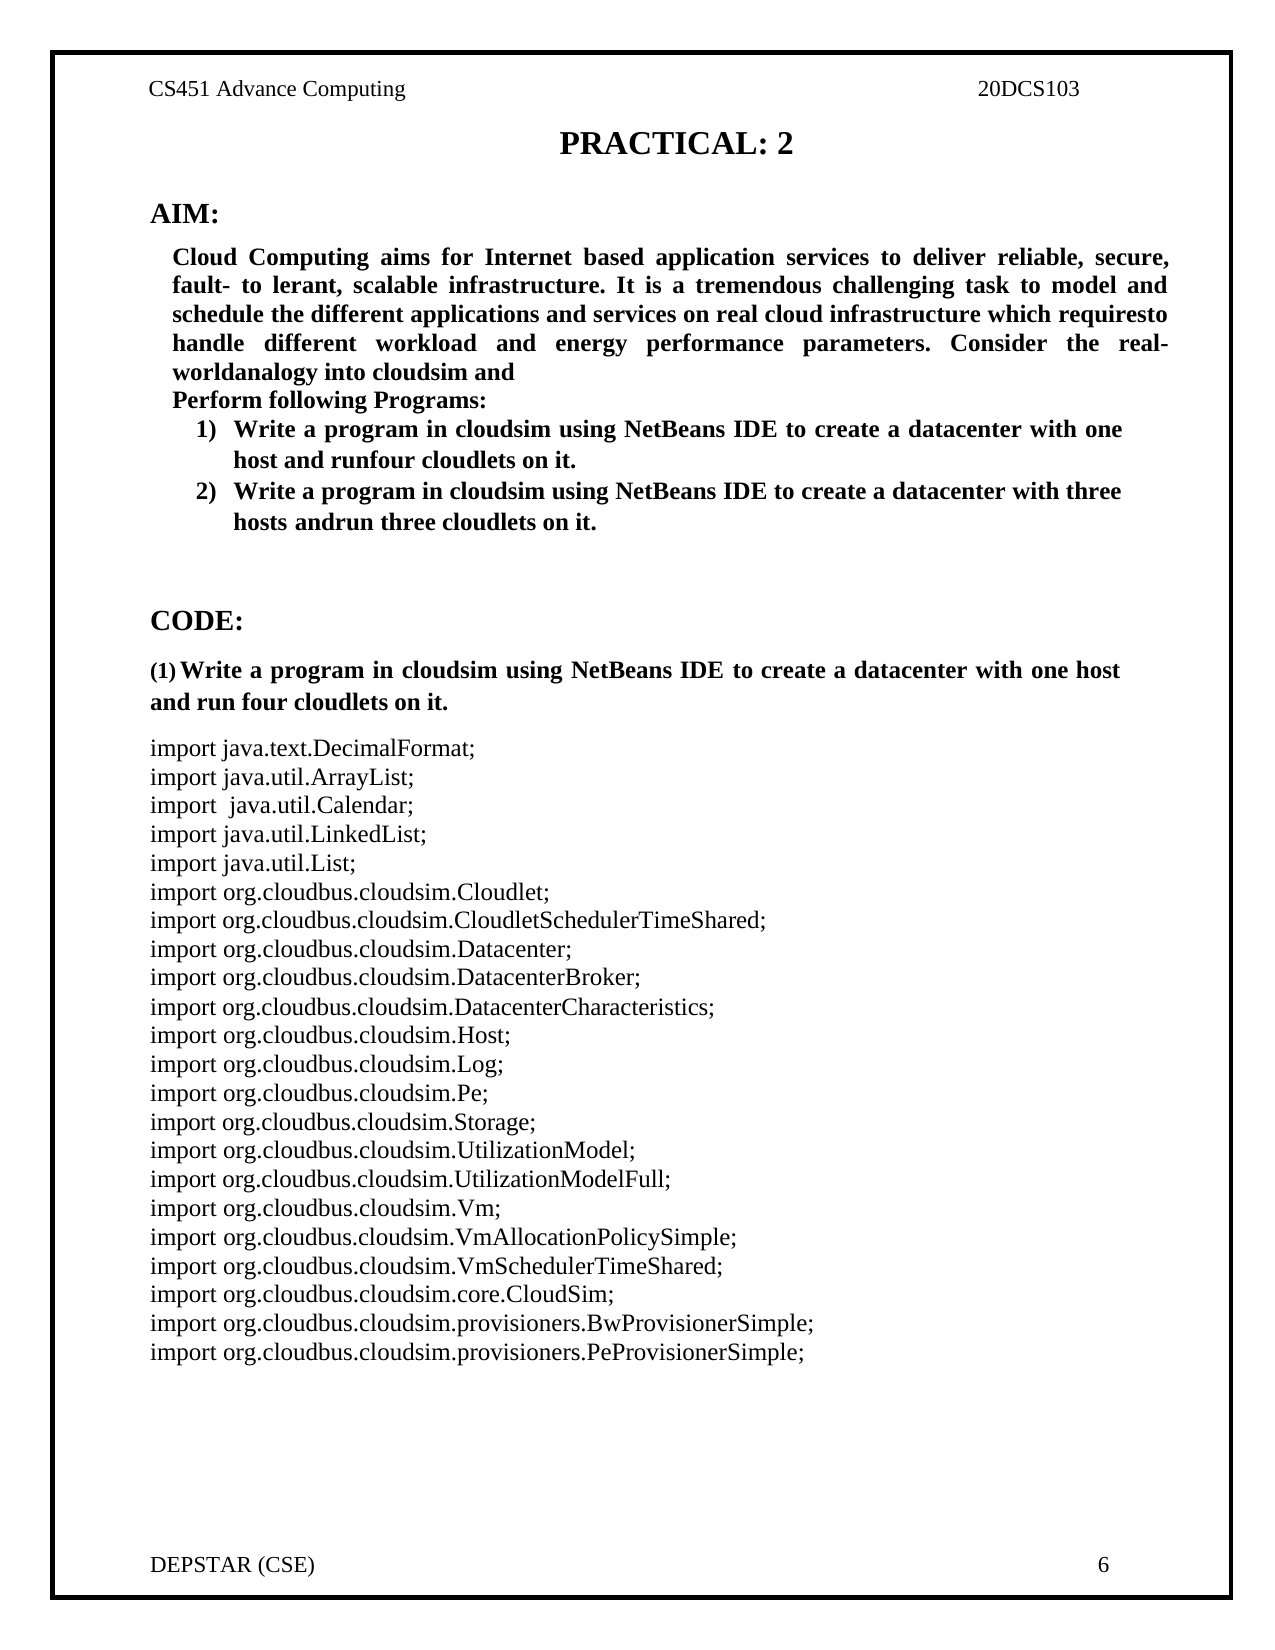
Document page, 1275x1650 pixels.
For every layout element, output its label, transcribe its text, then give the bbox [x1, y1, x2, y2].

subtitle Cloud Computing aims for Internet based application services to deliver reliable, secure, fault- to lerant, scalable infrastructure. It is a tremendous challenging task to model and schedule the different applications and services on real cloud infrastructure which requiresto handle different workload and energy performance parameters. Consider the real-worldanalogy into cloudsim and [172, 242, 1169, 385]
text import org.cloudbus.cloudsim.provisioners.BwProvisionerSimple; import org.cloudbus.cloudsim.provisioners.PeProvisionerSimple; [150, 1308, 817, 1366]
subtitle AIM: [150, 196, 1229, 229]
text import org.cloudbus.cloudsim.DatacenterCharacteristics; import org.cloudbus.cloudsim.Host; [150, 992, 717, 1049]
list Write a program in cloudsim using NetBeans IDE to create a datacenter with three hosts andrun three cloudlets on it. [196, 476, 1123, 536]
text import org.cloudbus.cloudsim.Cloudlet; [150, 877, 1229, 905]
subtitle PRACTICAL: 2 [347, 123, 1006, 162]
subtitle Write a program in cloudsim using NetBeans IDE to create a datacenter with one host and runfour cloudlets on it. [196, 414, 1124, 474]
text import org.cloudbus.cloudsim.DatacenterBroker; [150, 963, 1229, 991]
text import org.cloudbus.cloudsim.Log; import org.cloudbus.cloudsim.Pe; import org.cloudbus.cloudsim.Storage; [150, 1049, 537, 1136]
text import org.cloudbus.cloudsim.CloudletSchedulerTimeShared; import org.cloudbus.cloudsim.Datacenter; [150, 906, 768, 963]
subtitle Write a program in cloudsim using NetBeans IDE to create a datacenter with one host and run four cloudlets on it. [150, 656, 1122, 715]
text import org.cloudbus.cloudsim.VmAllocationPolicySimple; import org.cloudbus.cloudsim.VmSchedulerTimeShared; import org.cloudbus.cloudsim.core.CloudSim; [150, 1222, 739, 1308]
text import java.text.DecimalFormat; import java.util.ArrayList; import java.util.Calendar; import java.util.LinkedList; import java.util.List; [150, 733, 477, 877]
subtitle CODE: [150, 603, 1229, 637]
text Perform following Programs: [172, 385, 1229, 414]
text import org.cloudbus.cloudsim.UtilizationModel; import org.cloudbus.cloudsim.UtilizationModelFull; import org.cloudbus.cloudsim.Vm; [150, 1136, 673, 1222]
